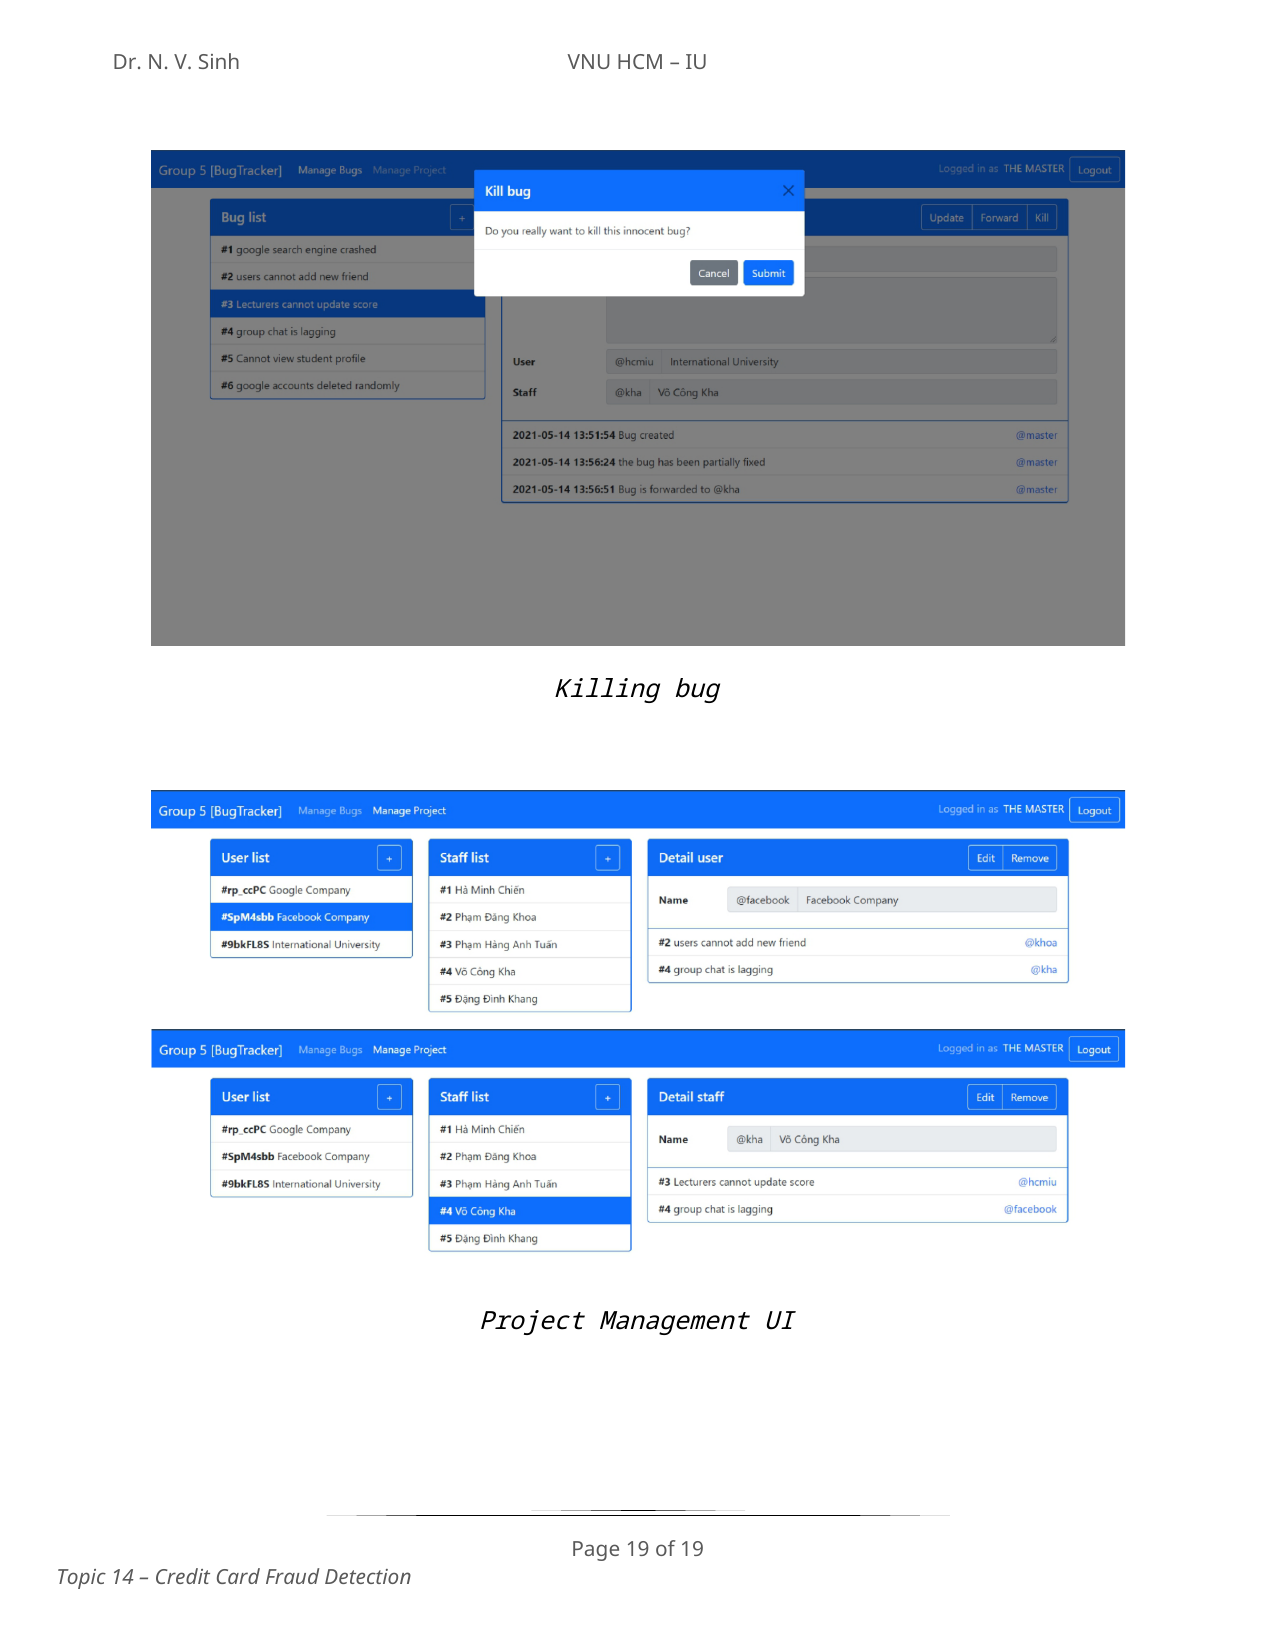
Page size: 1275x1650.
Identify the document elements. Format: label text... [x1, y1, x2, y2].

picture [150, 1029, 1125, 1278]
picture [150, 790, 1125, 1026]
picture [150, 150, 1125, 646]
text Project Management UI [150, 1302, 1125, 1336]
text Killing bug [150, 670, 1125, 704]
